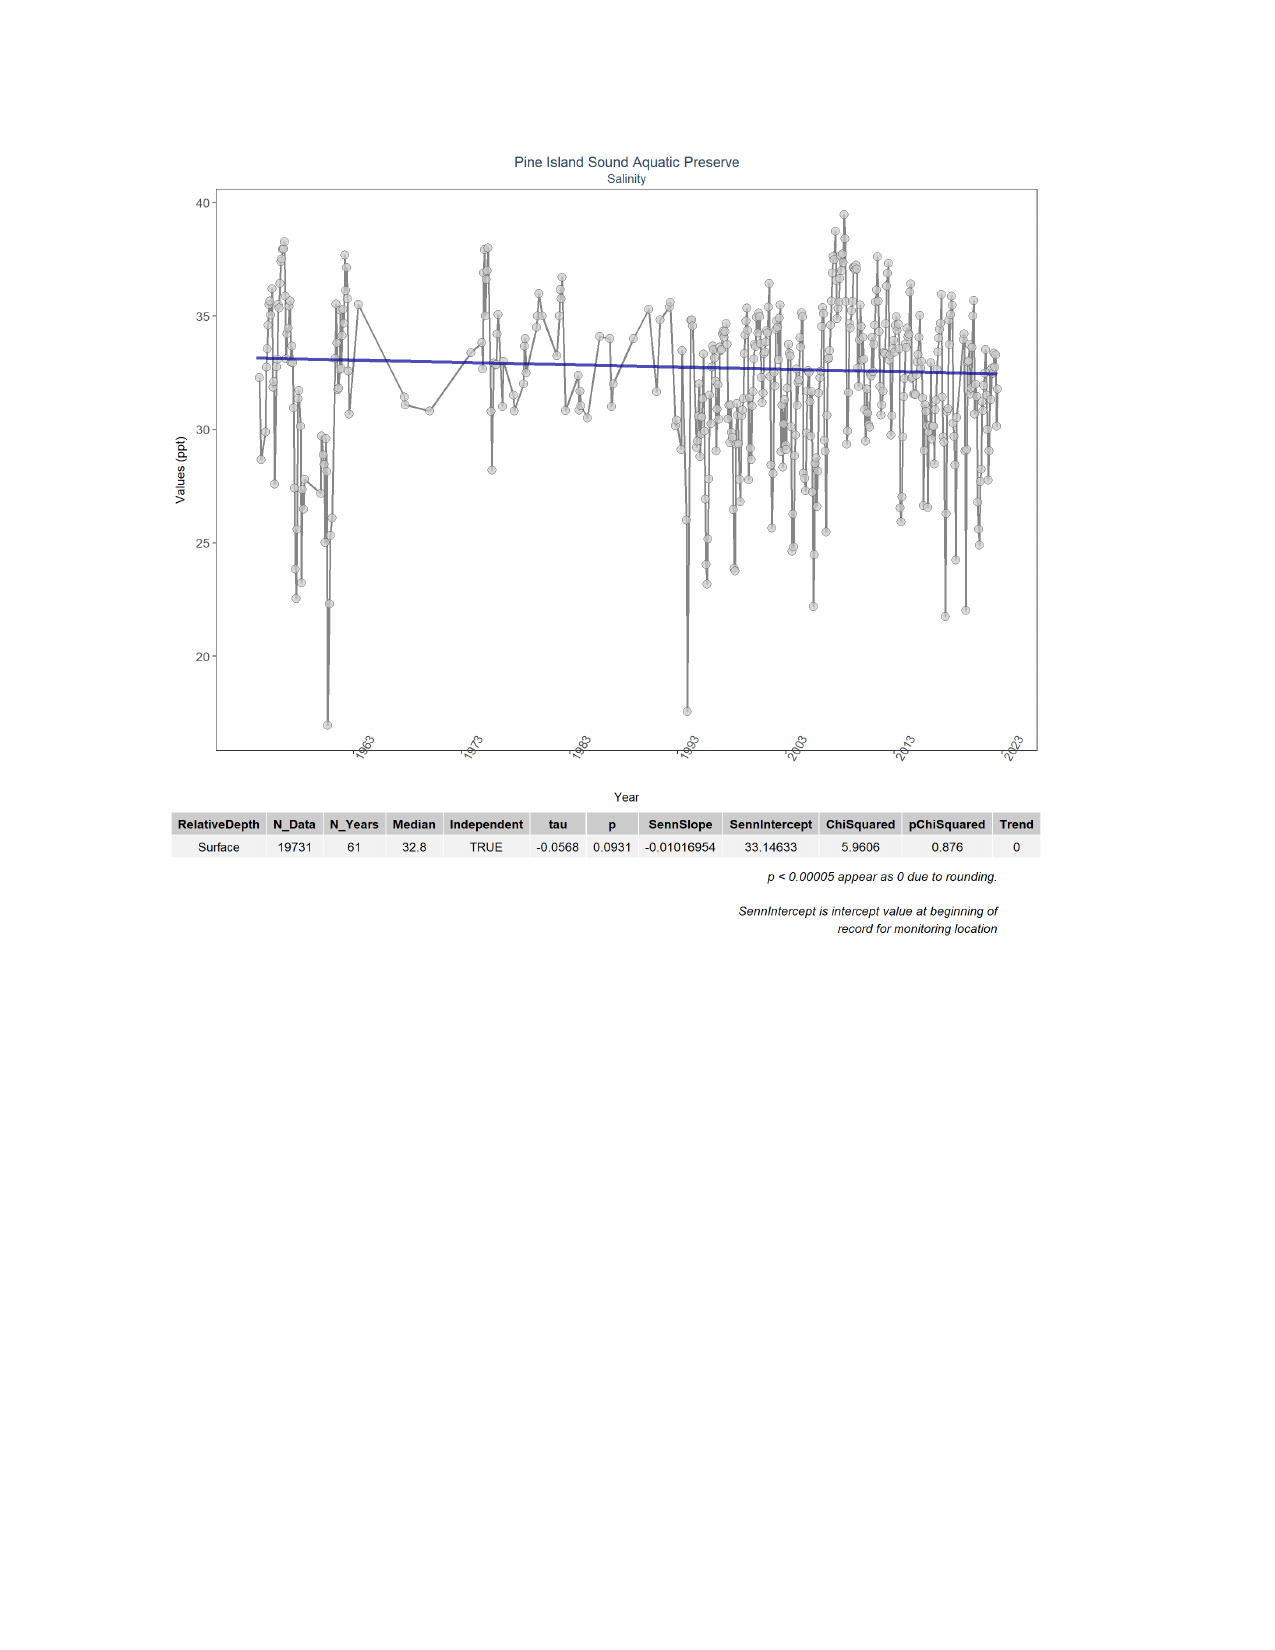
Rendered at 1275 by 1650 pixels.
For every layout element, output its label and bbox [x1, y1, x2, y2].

picture [168, 150, 1044, 938]
